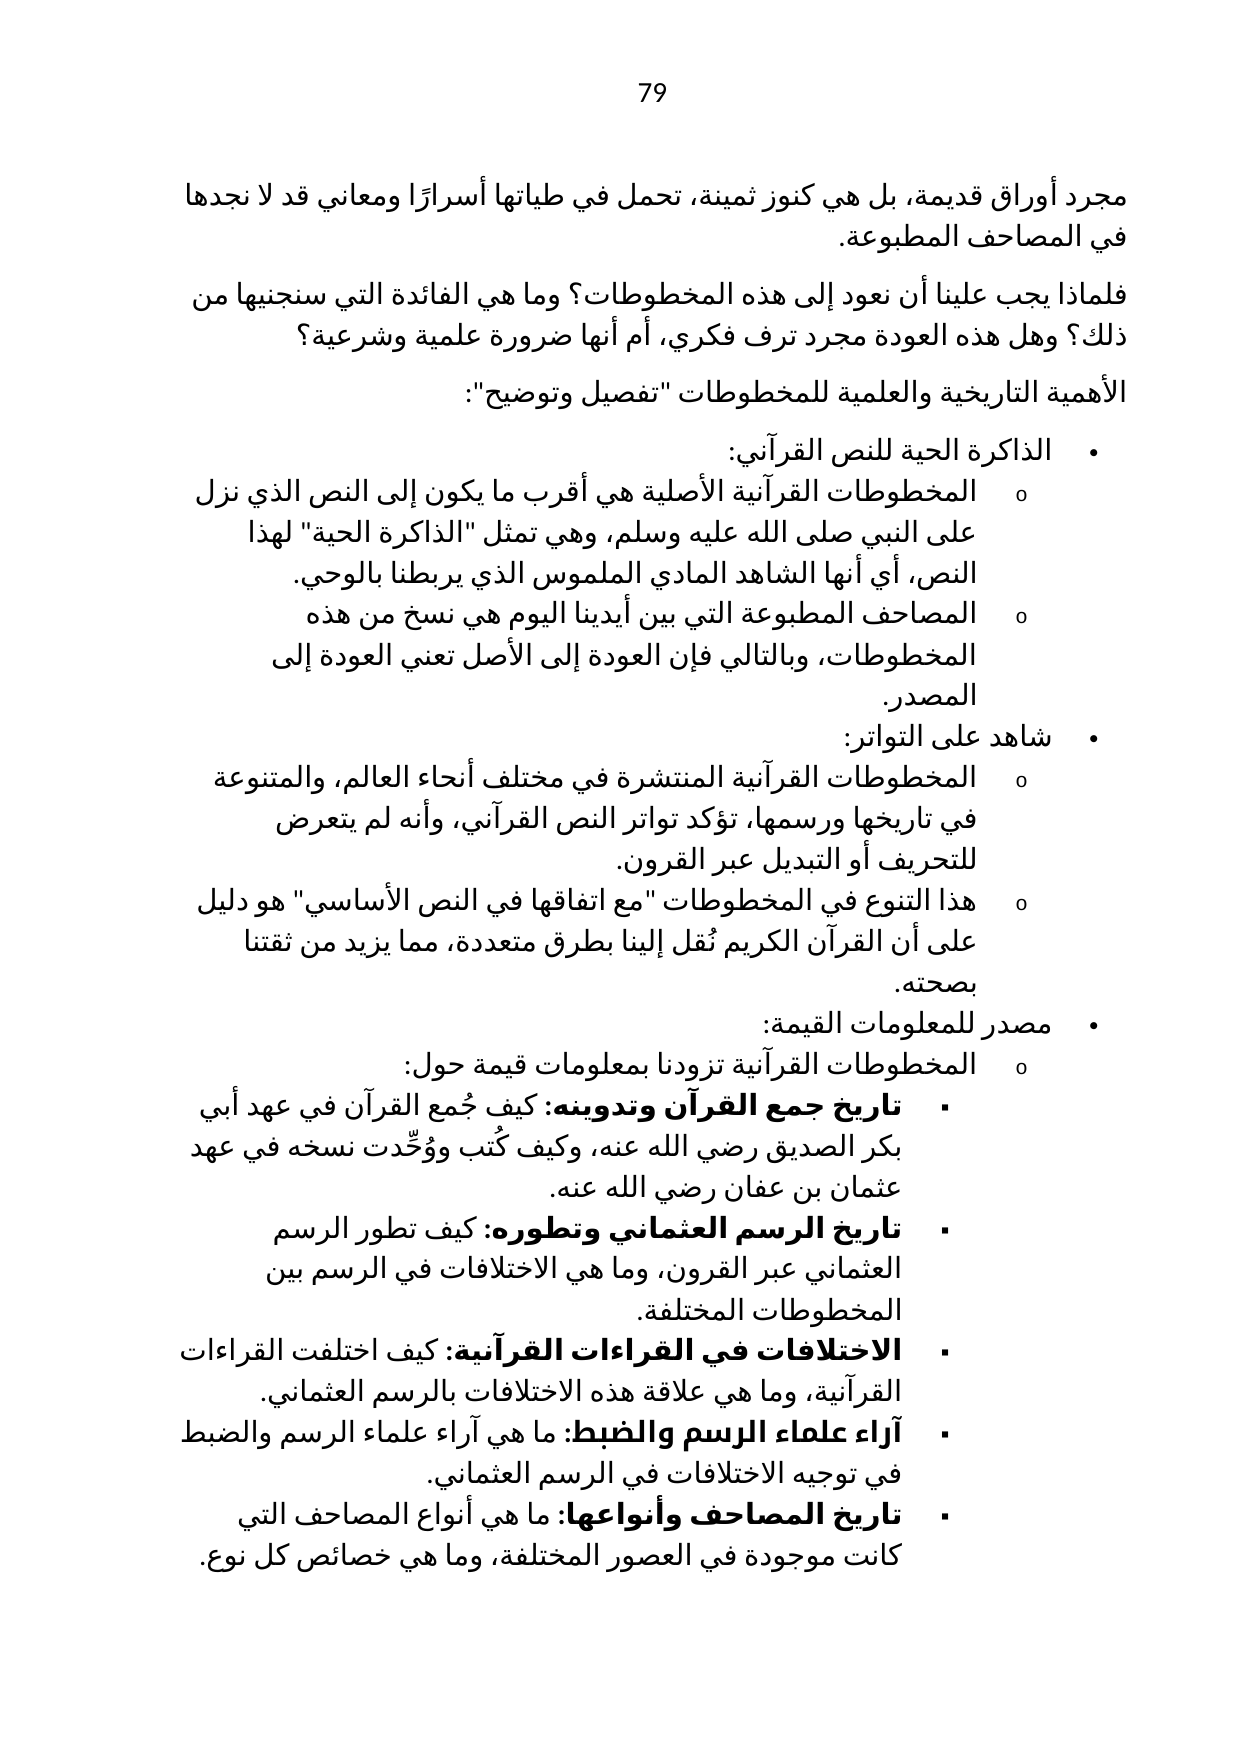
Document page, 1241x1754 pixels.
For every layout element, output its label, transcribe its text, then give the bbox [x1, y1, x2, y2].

list المخطوطات القرآنية الأصلية هي أقرب ما يكون إلى النص الذي نزل على النبي صلى الله عليه وسلم، وهي تمثل "الذاكرة الحية" لهذا النص، أي أنها الشاهد المادي الملموس الذي يربطنا بالوحي. [177, 473, 1015, 590]
list الذاكرة الحية للنص القرآني: [177, 432, 1090, 467]
list المصاحف المطبوعة التي بين أيدينا اليوم هي نسخ من هذه المخطوطات، وبالتالي فإن العودة إلى الأصل تعني العودة إلى المصدر. [177, 596, 1015, 713]
list الاختلافات في القراءات القرآنية: كيف اختلفت القراءات القرآنية، وما هي علاقة هذه الاختلافات بالرسم العثماني. [177, 1332, 940, 1409]
text فلماذا يجب علينا أن نعود إلى هذه المخطوطات؟ وما هي الفائدة التي سنجنيها من ذلك؟ وهل هذه العودة مجرد ترف فكري، أم أنها ضرورة علمية وشرعية؟ [177, 276, 1128, 352]
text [177, 177, 1128, 254]
list تاريخ المصاحف وأنواعها: ما هي أنواع المصاحف التي كانت موجودة في العصور المختلفة، وما هي خصائص كل نوع. [177, 1496, 940, 1573]
list المخطوطات القرآنية المنتشرة في مختلف أنحاء العالم، والمتنوعة في تاريخها ورسمها، تؤكد تواتر النص القرآني، وأنه لم يتعرض للتحريف أو التبديل عبر القرون. [177, 759, 1015, 877]
list آراء علماء الرسم والضبط: ما هي آراء علماء الرسم والضبط في توجيه الاختلافات في الرسم العثماني. [177, 1414, 940, 1491]
list هذا التنوع في المخطوطات "مع اتفاقها في النص الأساسي" هو دليل على أن القرآن الكريم نُقل إلينا بطرق متعددة، مما يزيد من ثقتنا بصحته. [177, 882, 1015, 1000]
list تاريخ جمع القرآن وتدوينه: كيف جُمع القرآن في عهد أبي بكر الصديق رضي الله عنه، وكيف كُتب ووُحِّدت نسخه في عهد عثمان بن عفان رضي الله عنه. [177, 1087, 940, 1204]
list شاهد على التواتر: [177, 718, 1090, 754]
list تاريخ الرسم العثماني وتطوره: كيف تطور الرسم العثماني عبر القرون، وما هي الاختلافات في الرسم بين المخطوطات المختلفة. [177, 1210, 940, 1327]
list المخطوطات القرآنية تزودنا بمعلومات قيمة حول: [177, 1046, 1015, 1082]
text الأهمية التاريخية والعلمية للمخطوطات "تفصيل وتوضيح": [177, 374, 1128, 410]
list مصدر للمعلومات القيمة: [177, 1005, 1090, 1041]
